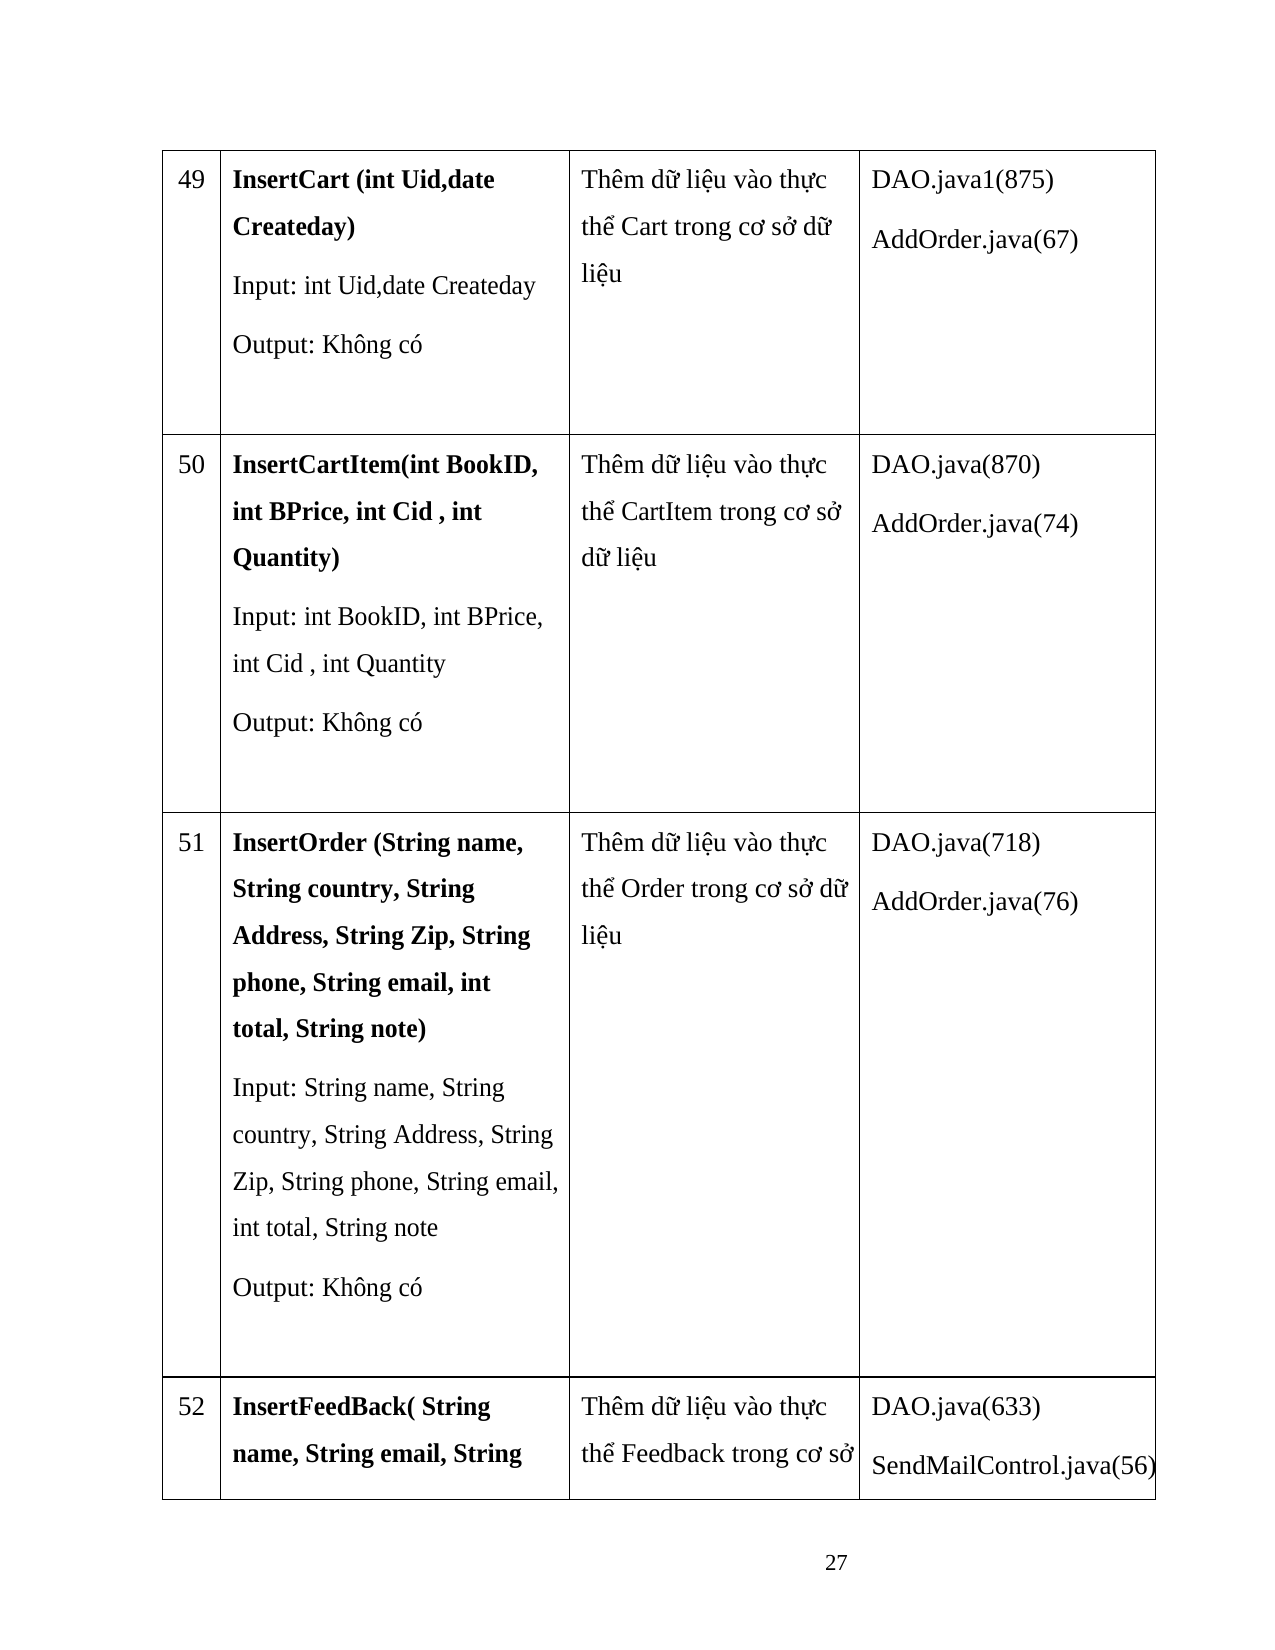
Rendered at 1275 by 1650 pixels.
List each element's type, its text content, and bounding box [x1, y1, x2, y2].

table_cell InsertCartItem(int BookID, int BPrice, int Cid , int Quantity) Input: int BookID, int BPrice, int Cid , int Quantity Output: Không có [221, 435, 569, 812]
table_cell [860, 1378, 1155, 1499]
table_cell 50 [163, 435, 220, 812]
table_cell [221, 1378, 569, 1499]
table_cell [570, 1378, 859, 1499]
table_cell DAO.java(718) AddOrder.java(76) [860, 813, 1155, 1376]
table_cell DAO.java1(875) AddOrder.java(67) [860, 151, 1155, 434]
table_cell Thêm dữ liệu vào thực thể Cart trong cơ sở dữ liệu [570, 151, 859, 434]
table_cell 49 [163, 151, 220, 434]
table_cell 52 [163, 1378, 220, 1499]
table_cell Thêm dữ liệu vào thực thể CartItem trong cơ sở dữ liệu [570, 435, 859, 812]
table_cell 51 [163, 813, 220, 1376]
table_cell DAO.java(870) AddOrder.java(74) [860, 435, 1155, 812]
table_cell Thêm dữ liệu vào thực thể Order trong cơ sở dữ liệu [570, 813, 859, 1376]
table_cell InsertCart (int Uid,date Createday) Input: int Uid,date Createday Output: Không có [221, 151, 569, 434]
table_cell InsertOrder (String name, String country, String Address, String Zip, String phone, String email, int total, String note) Input: String name, String country, String Address, String Zip, String phone, String email, int total, String note Output: Không có [221, 813, 569, 1376]
